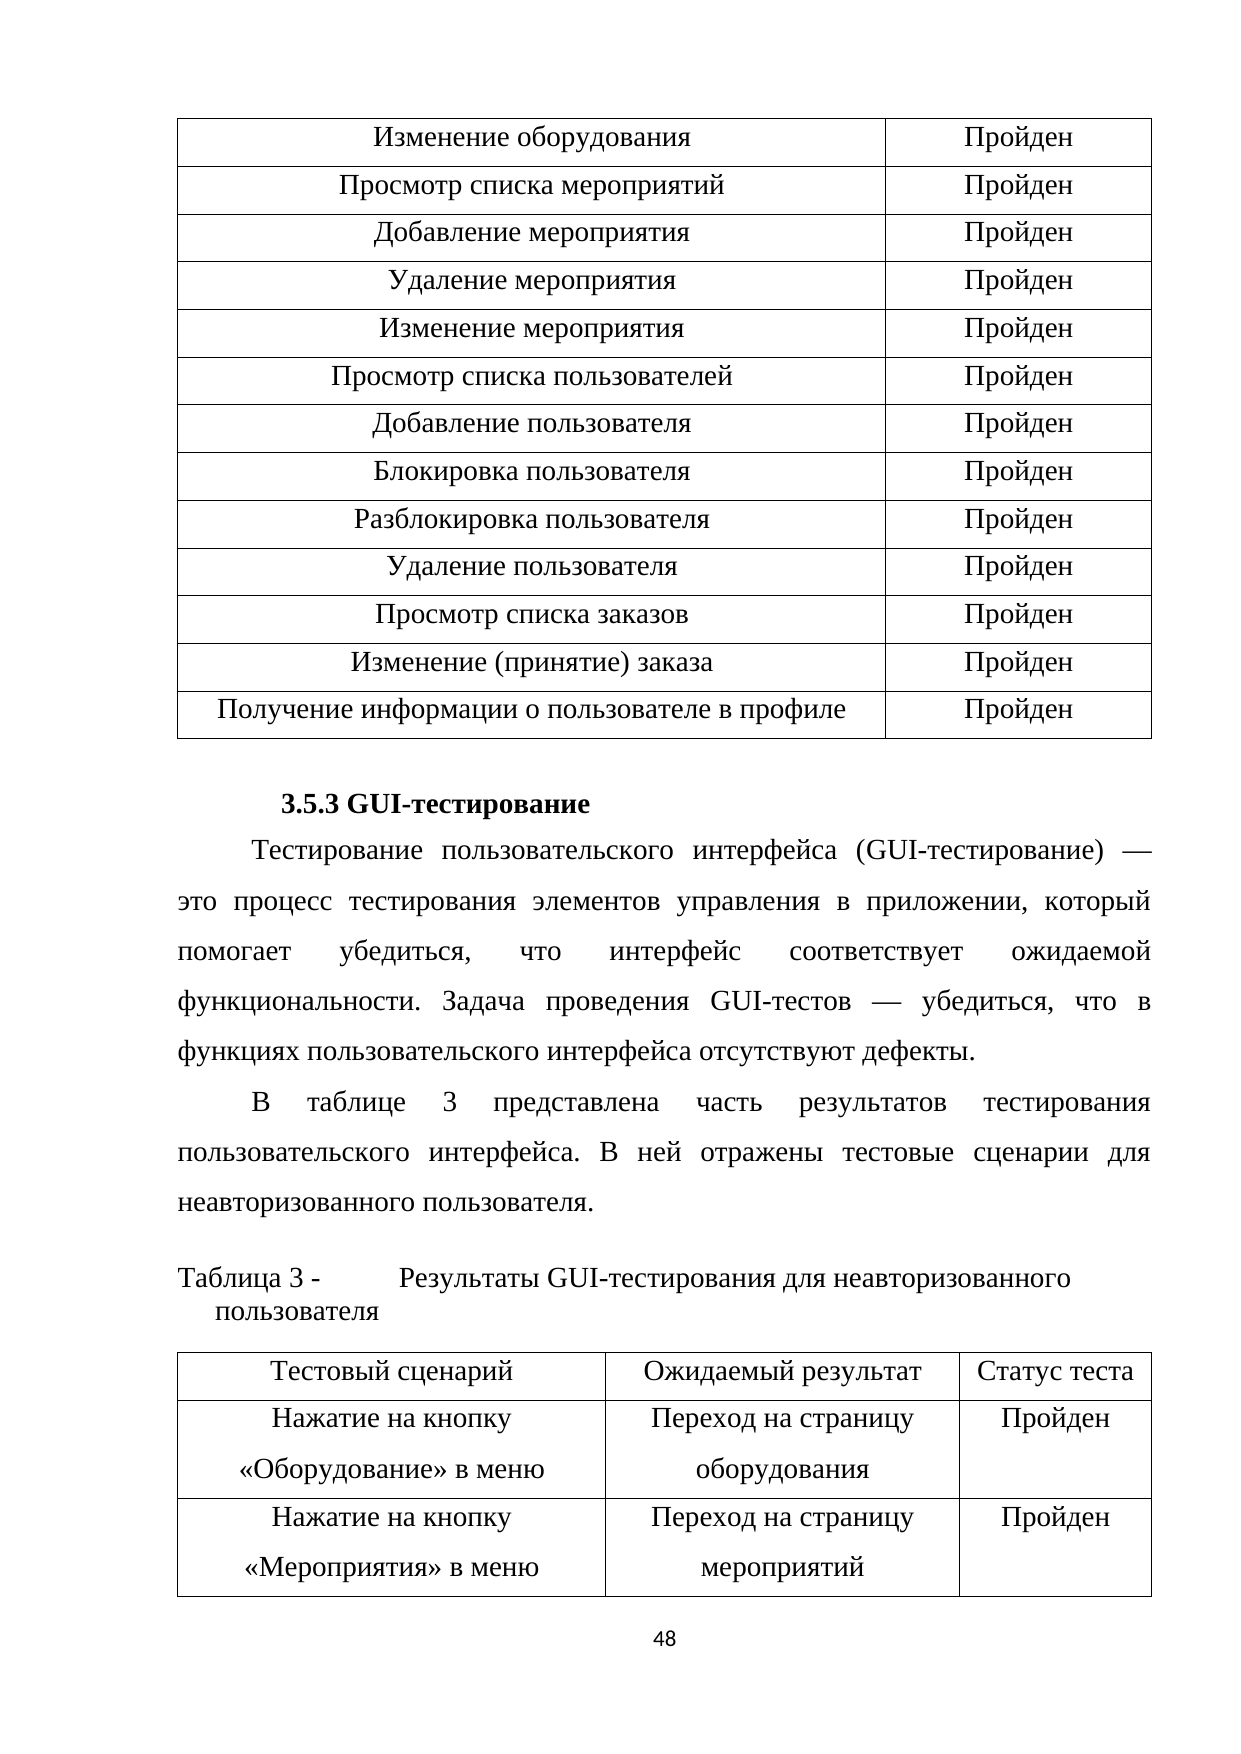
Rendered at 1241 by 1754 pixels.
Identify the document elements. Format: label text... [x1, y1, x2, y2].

table_cell Пройден [886, 262, 1151, 309]
table_cell Изменение (принятие) заказа [178, 644, 885, 691]
table_cell Удаление пользователя [178, 549, 885, 595]
table_cell Пройден [886, 692, 1151, 738]
table_cell Пройден [886, 501, 1151, 547]
table_cell Пройден [886, 644, 1151, 691]
table_cell Пройден [886, 310, 1151, 357]
text Тестирование пользовательского интерфейса (GUI-тестирование) — это процесс тестирования элементов управления в приложении, который помогает убедиться, что интерфейс соответствует ожидаемой функциональности. Задача проведения GUI-тестов — убедиться, что в функциях пользовательского интерфейса отсутствуют дефекты. [177, 832, 1152, 1067]
table_cell Просмотр списка мероприятий [178, 167, 885, 213]
table_cell Изменение мероприятия [178, 310, 885, 357]
table_cell Получение информации о пользователе в профиле [178, 692, 885, 738]
table_cell Переход на страницу мероприятий [606, 1499, 959, 1596]
text В таблице 3 представлена часть результатов тестирования пользовательского интерфейса. В ней отражены тестовые сценарии для неавторизованного пользователя. [177, 1084, 1152, 1218]
table_cell Блокировка пользователя [178, 453, 885, 500]
table_cell Пройден [886, 215, 1151, 261]
table_cell Пройден [886, 596, 1151, 643]
table_cell Нажатие на кнопку «Оборудование» в меню [178, 1401, 605, 1498]
table_cell Переход на страницу оборудования [606, 1401, 959, 1498]
table_cell Пройден [886, 358, 1151, 404]
table_cell Изменение оборудования [178, 119, 885, 166]
table_cell Добавление пользователя [178, 405, 885, 452]
table_cell Просмотр списка заказов [178, 596, 885, 643]
table_cell Пройден [886, 453, 1151, 500]
text GUI-тестирование [281, 786, 1152, 820]
table_cell Пройден [886, 119, 1151, 166]
table_header Ожидаемый результат [606, 1353, 959, 1399]
table_header Тестовый сценарий [178, 1353, 605, 1399]
table_cell Пройден [960, 1499, 1151, 1596]
table_cell Добавление мероприятия [178, 215, 885, 261]
table_cell Удаление мероприятия [178, 262, 885, 309]
table_cell Разблокировка пользователя [178, 501, 885, 547]
table_cell Пройден [886, 167, 1151, 213]
table_cell Пройден [886, 549, 1151, 595]
table_header Статус теста [960, 1353, 1151, 1399]
text Результаты GUI-тестирования для неавторизованного пользователя [177, 1260, 1152, 1327]
table_cell Пройден [886, 405, 1151, 452]
table_cell Нажатие на кнопку «Мероприятия» в меню [178, 1499, 605, 1596]
table_cell Просмотр списка пользователей [178, 358, 885, 404]
table_cell Пройден [960, 1401, 1151, 1498]
